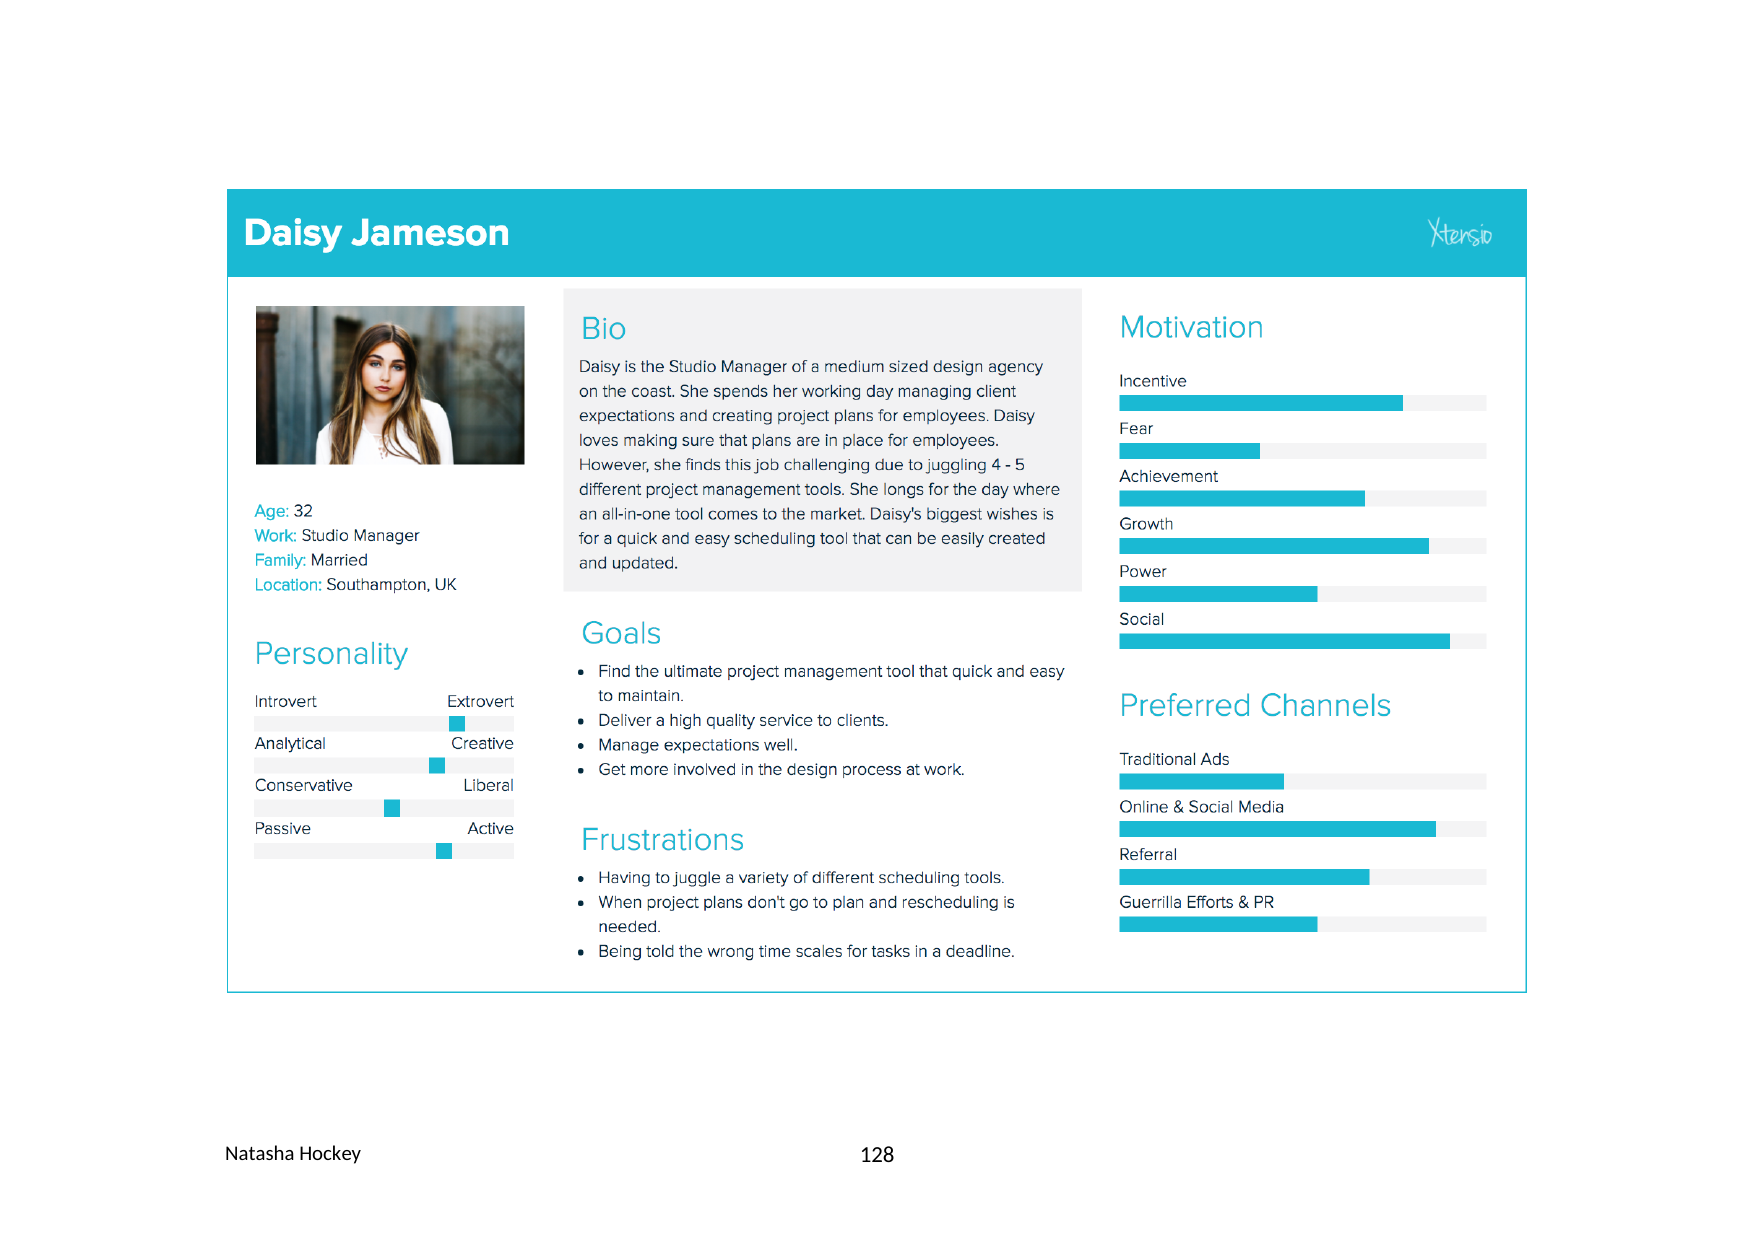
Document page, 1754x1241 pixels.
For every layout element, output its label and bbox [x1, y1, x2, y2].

picture [225, 187, 1528, 994]
